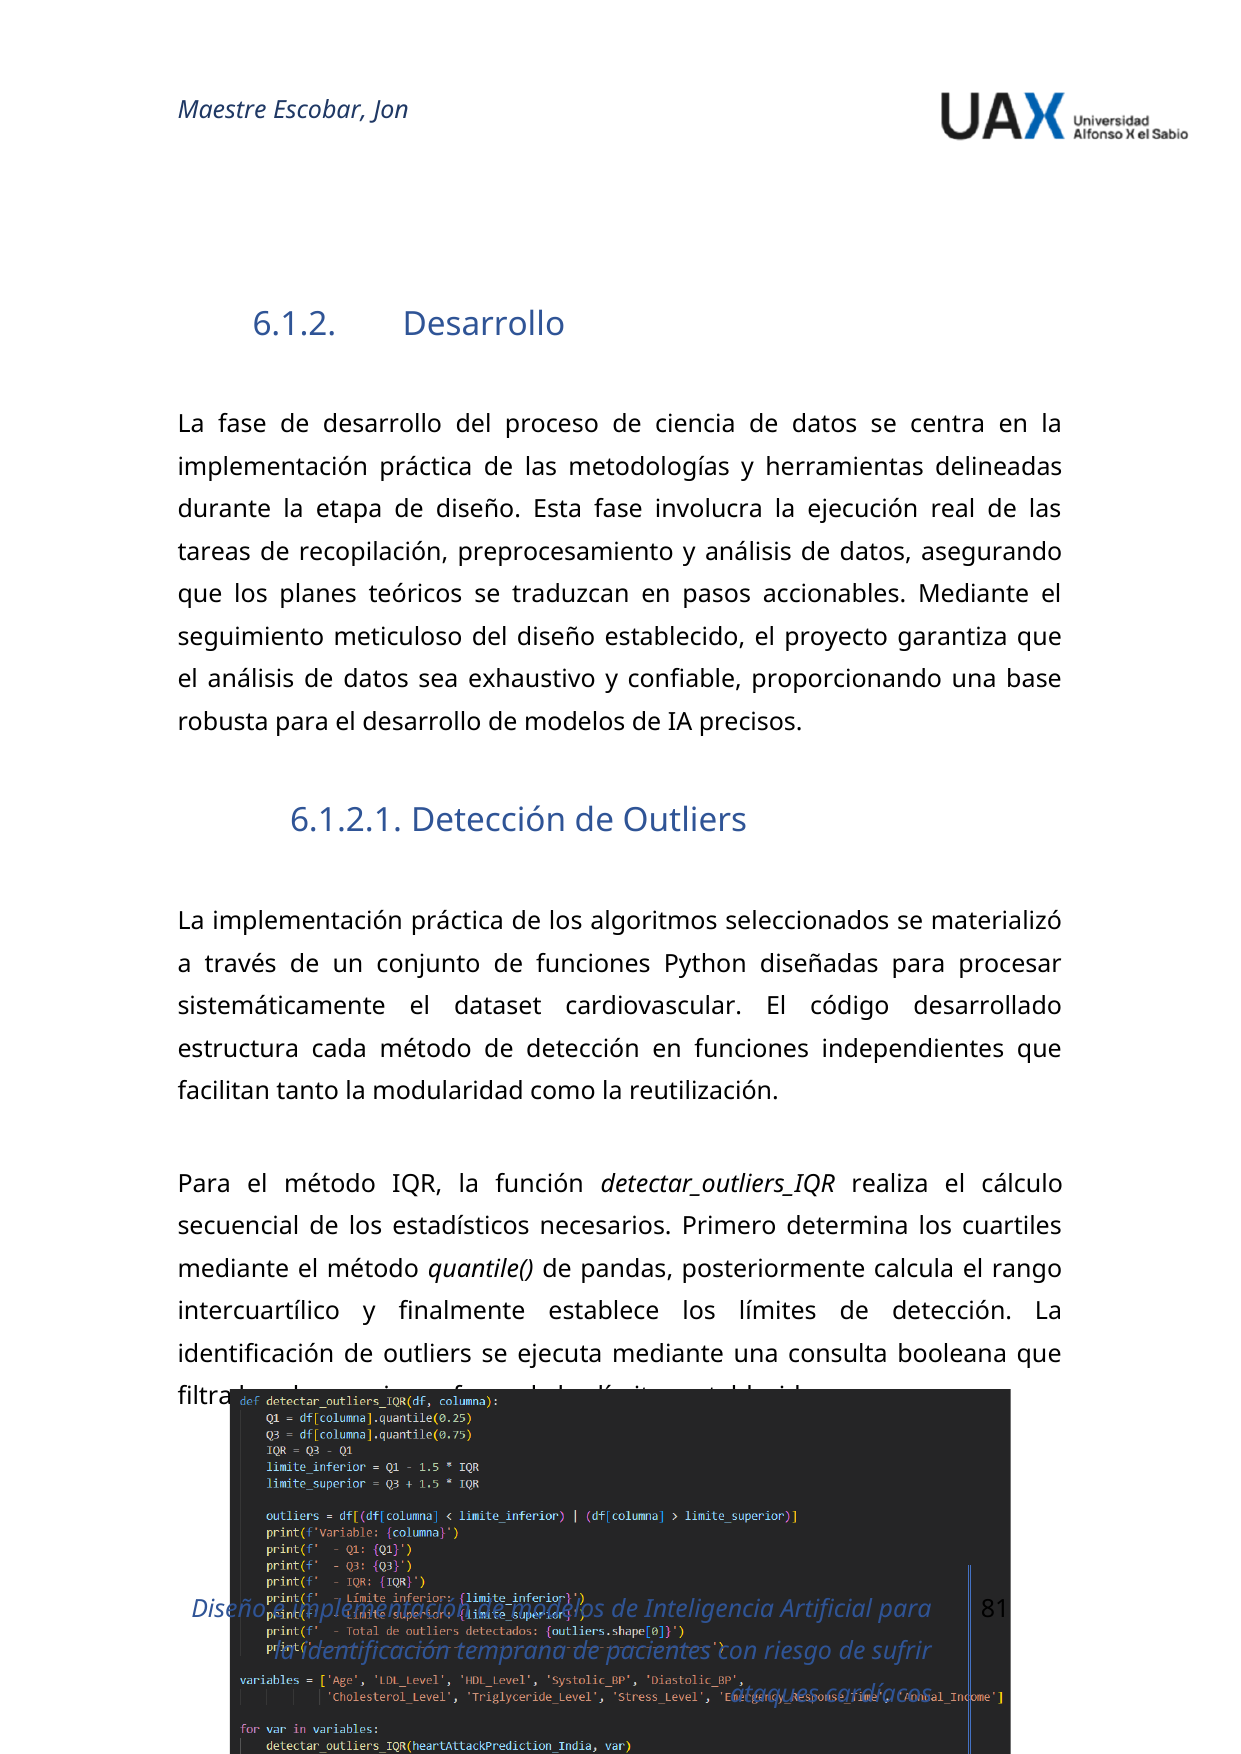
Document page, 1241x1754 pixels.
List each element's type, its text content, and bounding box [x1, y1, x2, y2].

picture [940, 89, 1192, 144]
list Detección de Outliers [290, 796, 1063, 841]
text Para el método IQR, la función detectar_outliers_IQR realiza el cálculo secuencial de los estadísticos necesarios. Primero determina los cuartiles mediante el método quantile() de pandas, posteriormente calcula el rango intercuartílico y finalmente establece los límites de detección. La identificación de outliers se ejecuta mediante una consulta booleana que filtra las observaciones fuera de los límites establecidos. [177, 1165, 1063, 1412]
picture [229, 1389, 1011, 1754]
text La implementación práctica de los algoritmos seleccionados se materializó a través de un conjunto de funciones Python diseñadas para procesar sistemáticamente el dataset cardiovascular. El código desarrollado estructura cada método de detección en funciones independientes que facilitan tanto la modularidad como la reutilización. [177, 903, 1063, 1107]
text La fase de desarrollo del proceso de ciencia de datos se centra en la implementación práctica de las metodologías y herramientas delineadas durante la etapa de diseño. Esta fase involucra la ejecución real de las tareas de recopilación, preprocesamiento y análisis de datos, asegurando que los planes teóricos se traduzcan en pasos accionables. Mediante el seguimiento meticuloso del diseño establecido, el proyecto garantiza que el análisis de datos sea exhaustivo y confiable, proporcionando una base robusta para el desarrollo de modelos de IA precisos. [177, 406, 1063, 738]
list Desarrollo [252, 299, 1063, 345]
